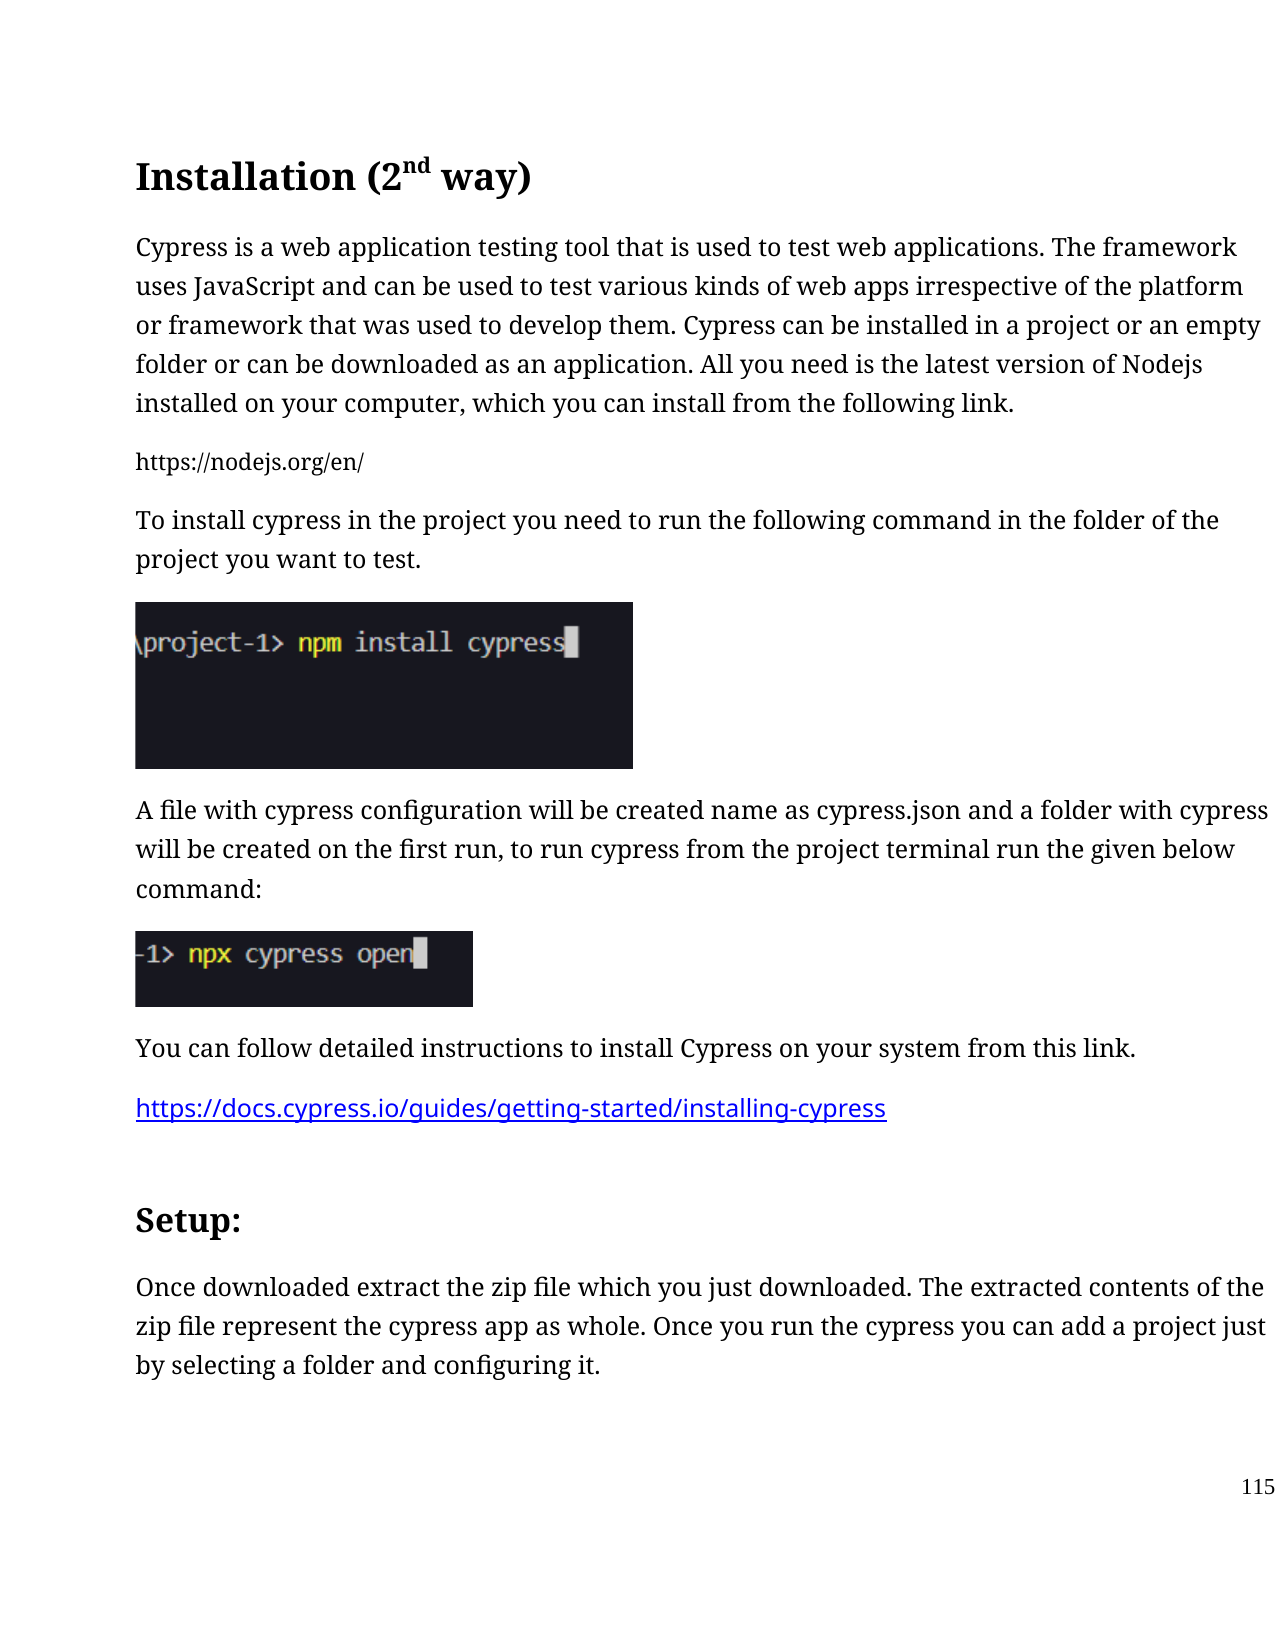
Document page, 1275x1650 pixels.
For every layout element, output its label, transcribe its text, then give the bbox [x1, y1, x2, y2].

text Setup: [135, 1197, 1275, 1242]
text https://nodejs.org/en/ [135, 446, 1275, 477]
picture [135, 931, 473, 1007]
text A file with cypress configuration will be created name as cypress.json and a folder with cypress will be created on the first run, to run cypress from the project terminal run the given below command: [135, 793, 1275, 905]
text Once downloaded extract the zip file which you just downloaded. The extracted contents of the zip file represent the cypress app as whole. Once you run the cypress you can add a project just by selecting a folder and configuring it. [135, 1270, 1275, 1382]
text Cypress is a web application testing tool that is used to test web applications. The framework uses JavaScript and can be used to test various kinds of web apps irrespective of the platform or framework that was used to develop them. Cypress can be installed in a project or an empty folder or can be downloaded as an application. All you need is the latest version of Nodejs installed on your computer, which you can install from the following link. [135, 229, 1275, 420]
text https://docs.cypress.io/guides/getting-started/installing-cypress [135, 1091, 1275, 1125]
text Installation (2nd way) [135, 150, 1275, 201]
picture [135, 602, 633, 769]
text You can follow detailed instructions to install Cypress on your system from this link. [135, 1031, 1275, 1065]
text To install cypress in the project you need to run the following command in the folder of the project you want to test. [135, 503, 1275, 576]
